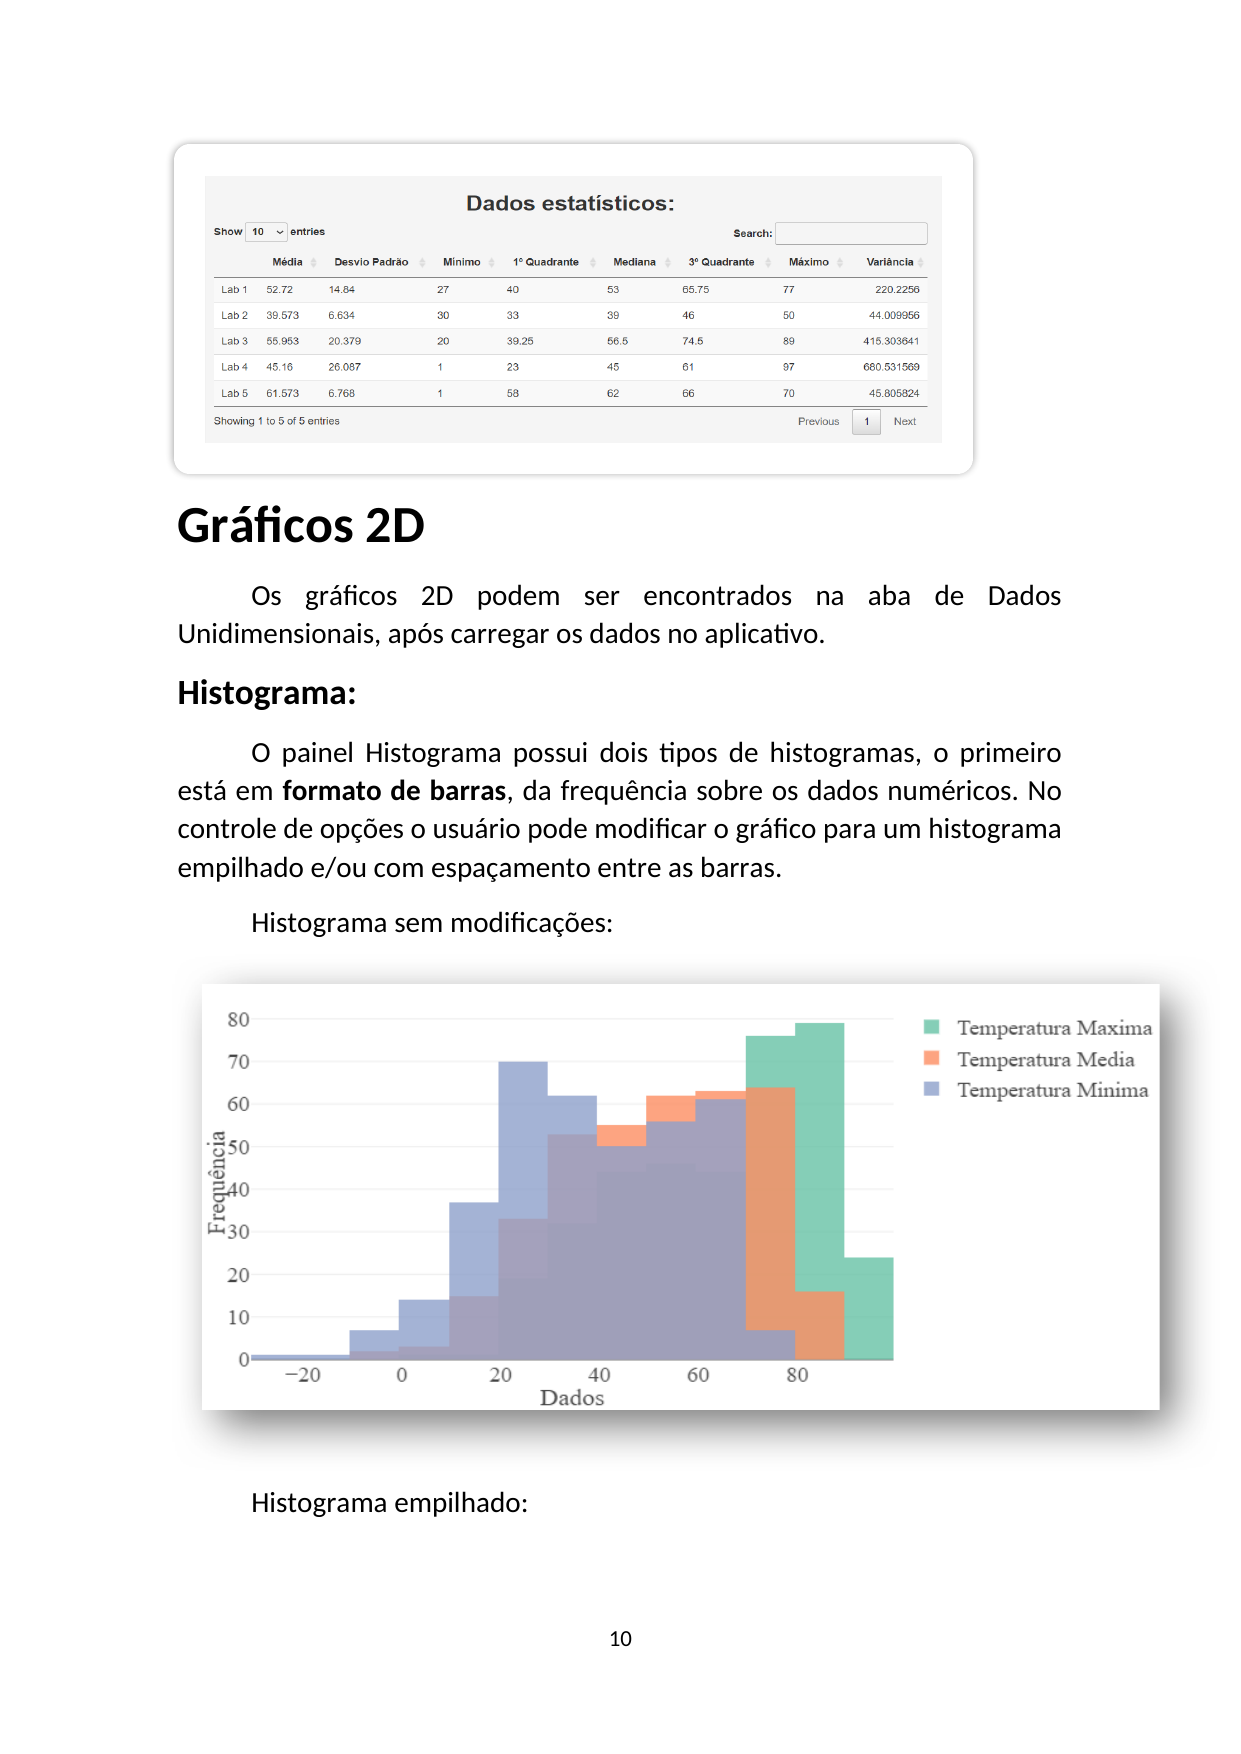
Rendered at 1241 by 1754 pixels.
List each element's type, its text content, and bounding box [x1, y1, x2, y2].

text Os gráficos 2D podem ser encontrados na aba de Dados Unidimensionais, após carregar os dados no aplicativo. [177, 577, 1063, 651]
picture [202, 984, 1160, 1410]
text Gráficos 2D [177, 492, 1063, 555]
text Histograma: [177, 670, 1063, 713]
text O painel Histograma possui dois tipos de histogramas, o primeiro está em formato de barras, da frequência sobre os dados numéricos. No controle de opções o usuário pode modificar o gráfico para um histograma empilhado e/ou com espaçamento entre as barras. [177, 734, 1063, 884]
text Histograma sem modificações: [177, 904, 1063, 940]
picture [205, 176, 942, 443]
text Histograma empilhado: [177, 1484, 1063, 1520]
